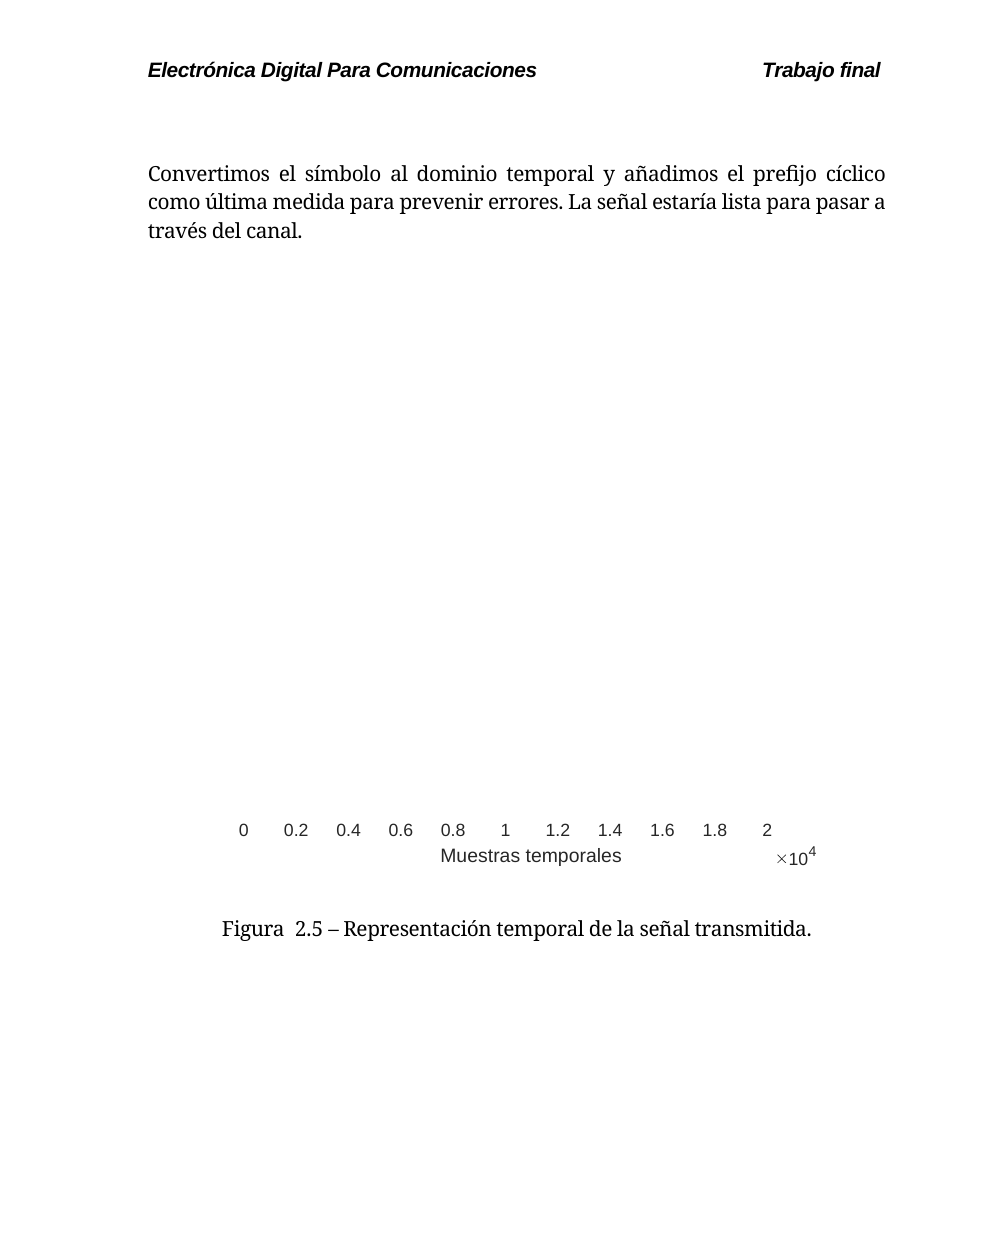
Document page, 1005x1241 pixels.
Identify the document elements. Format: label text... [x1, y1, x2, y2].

table_header [148, 298, 886, 888]
table_cell Figura 2.5 – Representación temporal de la señal transmitida. [148, 888, 886, 964]
text Convertimos el símbolo al dominio temporal y añadimos el prefijo cíclico como última medida para prevenir errores. La señal estaría lista para pasar a través del canal. [148, 159, 886, 244]
